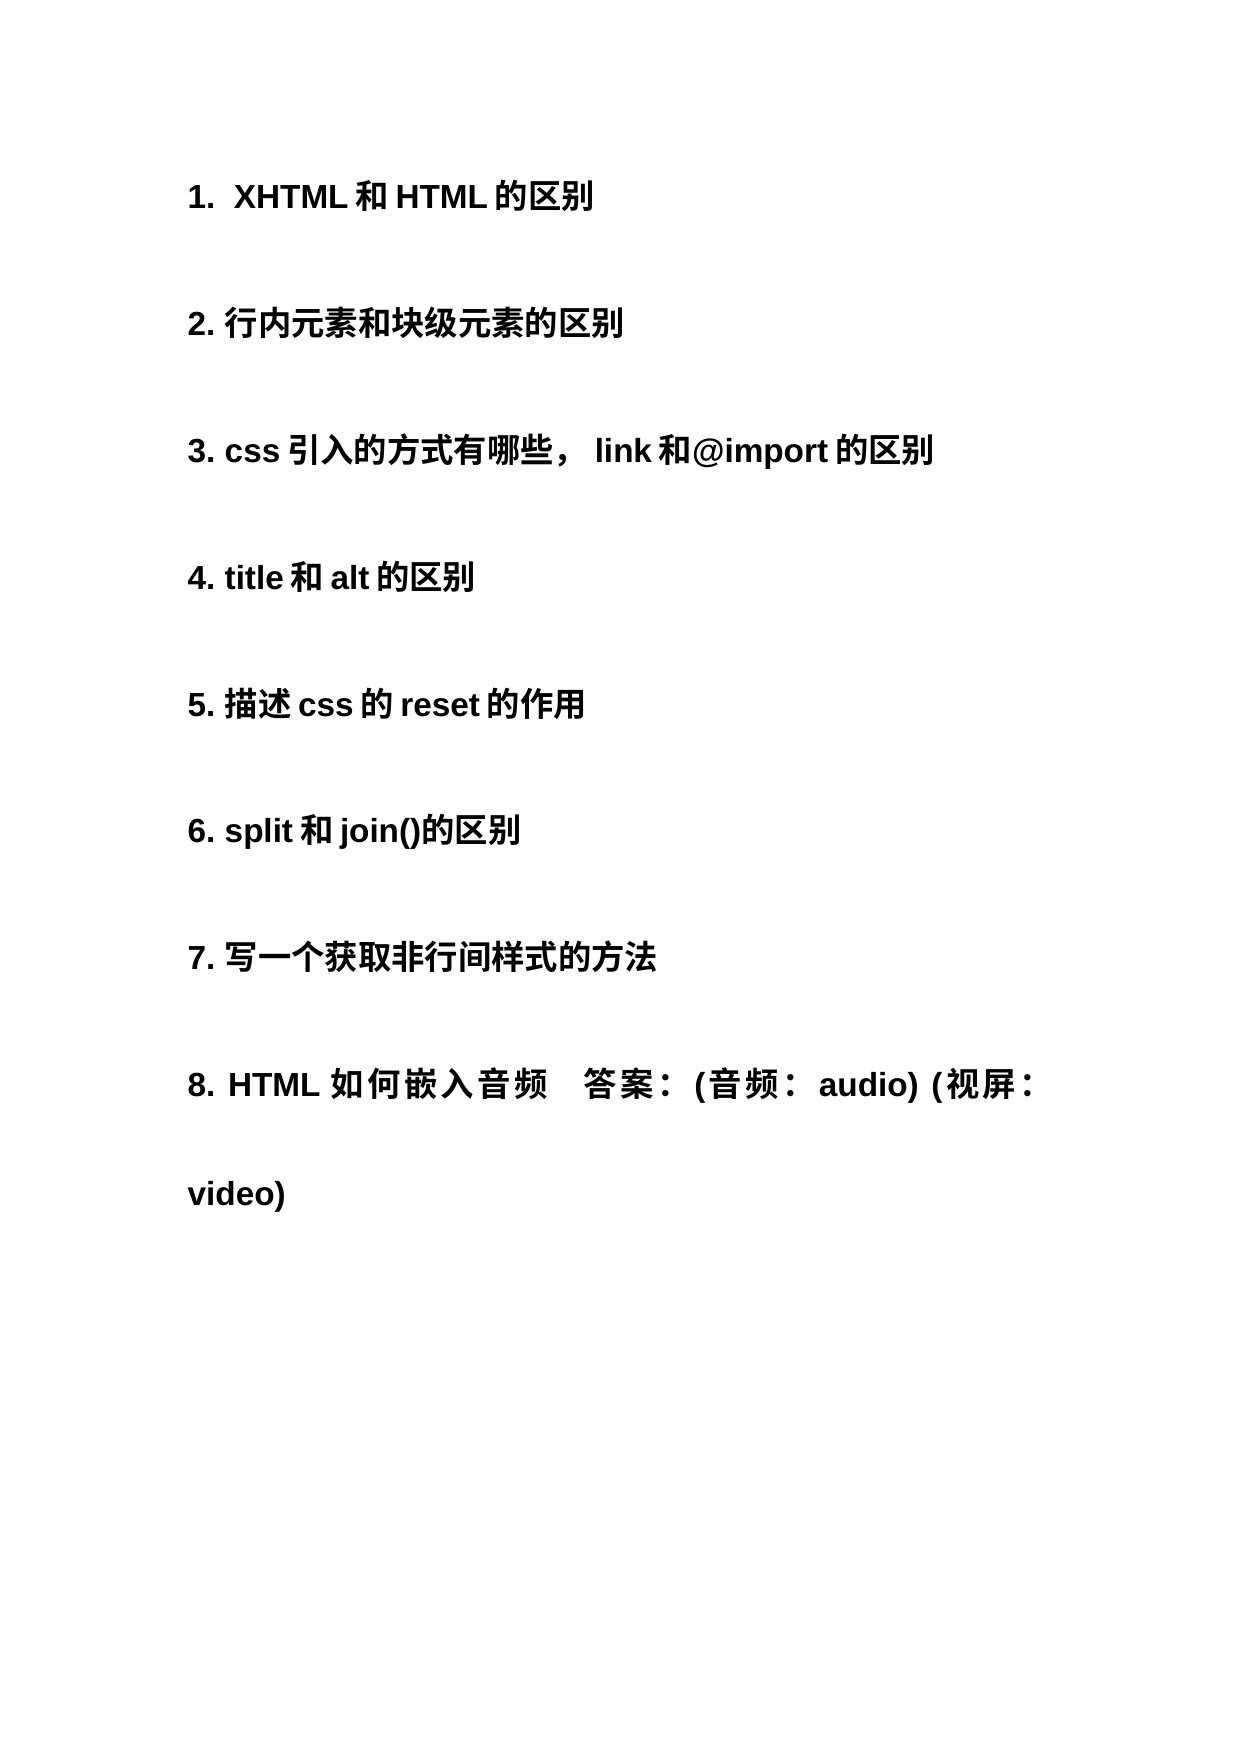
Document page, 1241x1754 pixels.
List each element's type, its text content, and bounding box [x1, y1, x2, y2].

subtitle 5. 描述css的reset的作用 [187, 669, 1053, 734]
subtitle 3. css引入的方式有哪些， link和@import的区别 [187, 416, 1053, 481]
subtitle 4. title和alt的区别 [187, 542, 1053, 607]
subtitle 1. XHTML和HTML的区别 [187, 162, 1053, 227]
subtitle 2. 行内元素和块级元素的区别 [187, 289, 1053, 354]
subtitle 6. split和join()的区别 [187, 796, 1053, 861]
subtitle 8. HTML如何嵌入音频 答案：(音频：audio) (视屏：video) [187, 1049, 1053, 1226]
subtitle 7. 写一个获取非行间样式的方法 [187, 923, 1053, 988]
